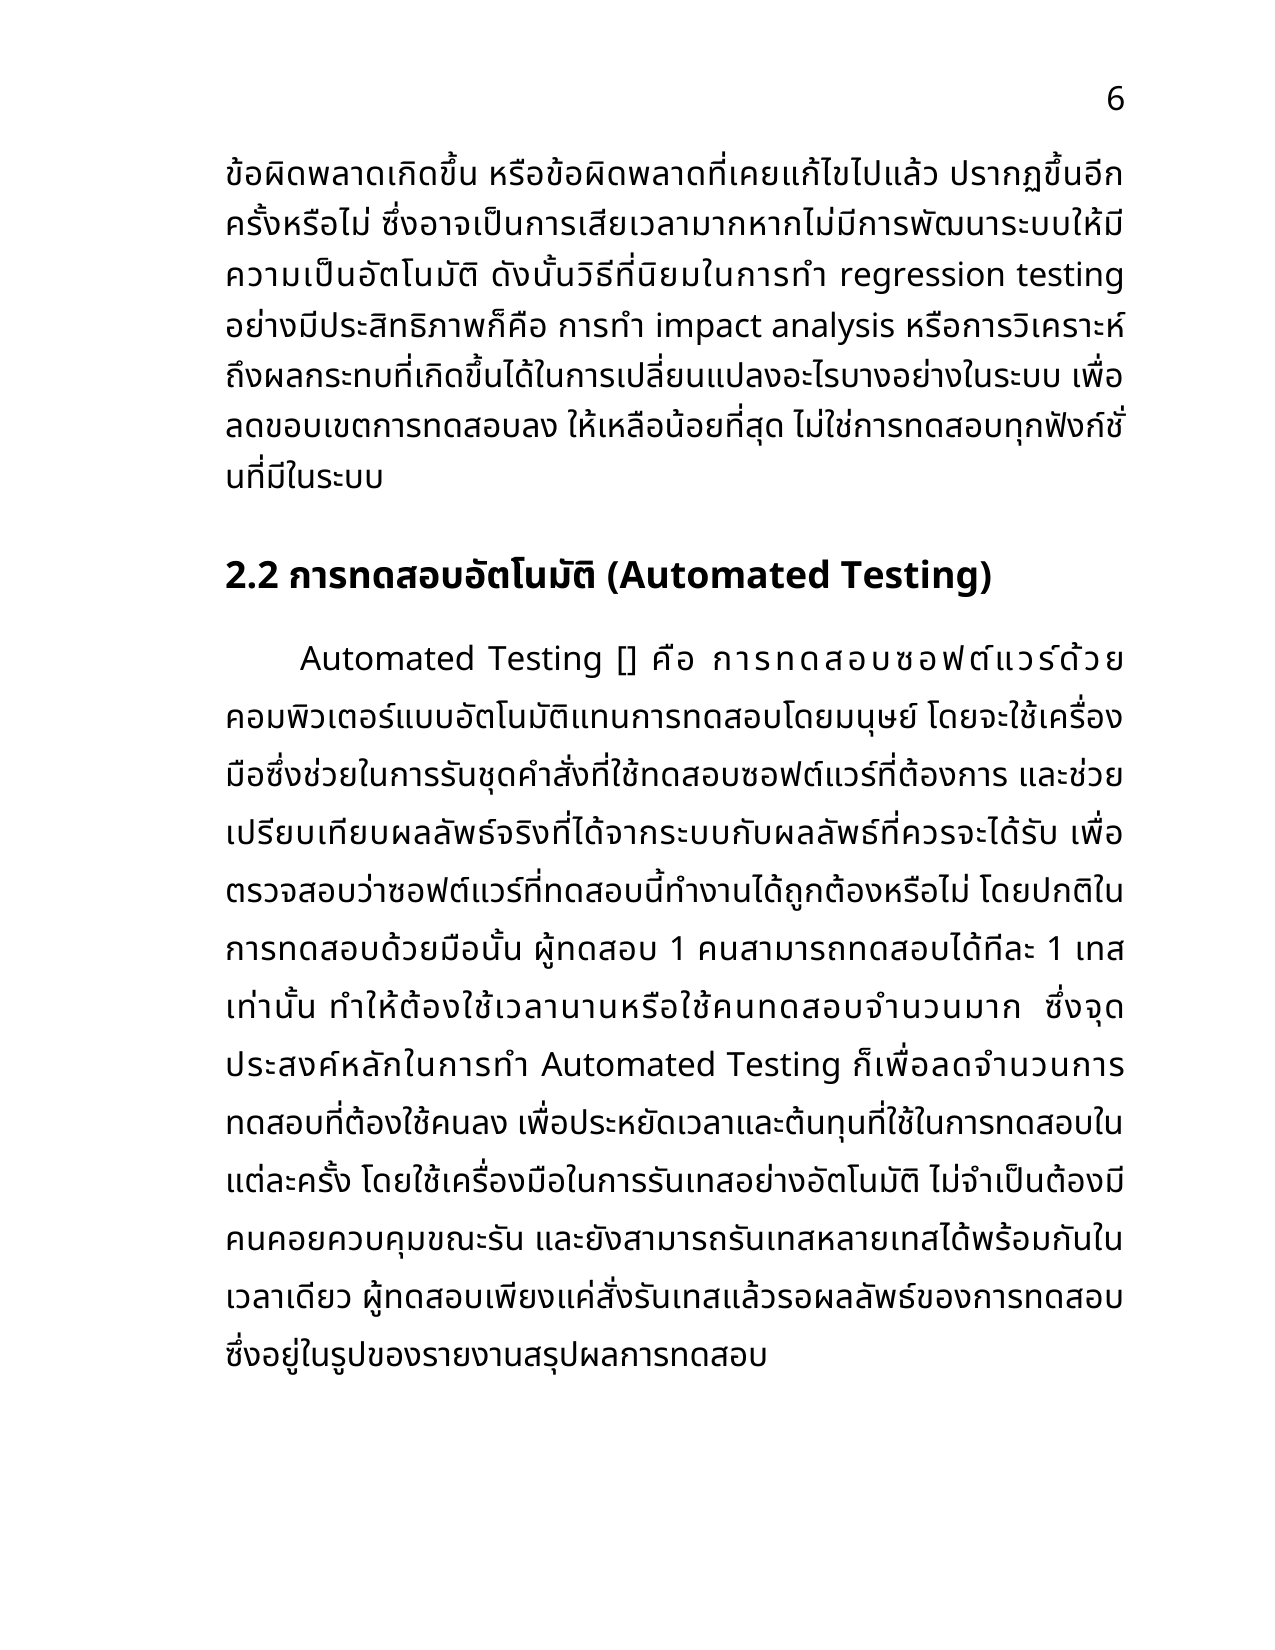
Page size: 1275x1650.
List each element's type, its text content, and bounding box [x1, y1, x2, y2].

list การทดสอบอัตโนมัติ (Automated Testing) [225, 549, 1125, 606]
text Automated Testing [] คือ การทดสอบซอฟต์แวร์ด้วยคอมพิวเตอร์แบบอัตโนมัติแทนการทดสอบโดยมนุษย์ โดยจะใช้เครื่องมือซึ่งช่วยในการรันชุดคำสั่งที่ใช้ทดสอบซอฟต์แวร์ที่ต้องการ และช่วยเปรียบเทียบผลลัพธ์จริงที่ได้จากระบบกับผลลัพธ์ที่ควรจะได้รับ เพื่อตรวจสอบว่าซอฟต์แวร์ที่ทดสอบนี้ทำงานได้ถูกต้องหรือไม่ โดยปกติในการทดสอบด้วยมือนั้น ผู้ทดสอบ 1 คนสามารถทดสอบได้ทีละ 1 เทสเท่านั้น ทำให้ต้องใช้เวลานานหรือใช้คนทดสอบจำนวนมาก ซึ่งจุดประสงค์หลักในการทำ Automated Testing ก็เพื่อลดจำนวนการทดสอบที่ต้องใช้คนลง เพื่อประหยัดเวลาและต้นทุนที่ใช้ในการทดสอบในแต่ละครั้ง โดยใช้เครื่องมือในการรันเทสอย่างอัตโนมัติ ไม่จำเป็นต้องมีคนคอยควบคุมขณะรัน และยังสามารถรันเทสหลายเทสได้พร้อมกันในเวลาเดียว ผู้ทดสอบเพียงแค่สั่งรันเทสแล้วรอผลลัพธ์ของการทดสอบ ซึ่งอยู่ในรูปของรายงานสรุปผลการทดสอบ [225, 635, 1125, 1381]
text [225, 150, 1125, 503]
